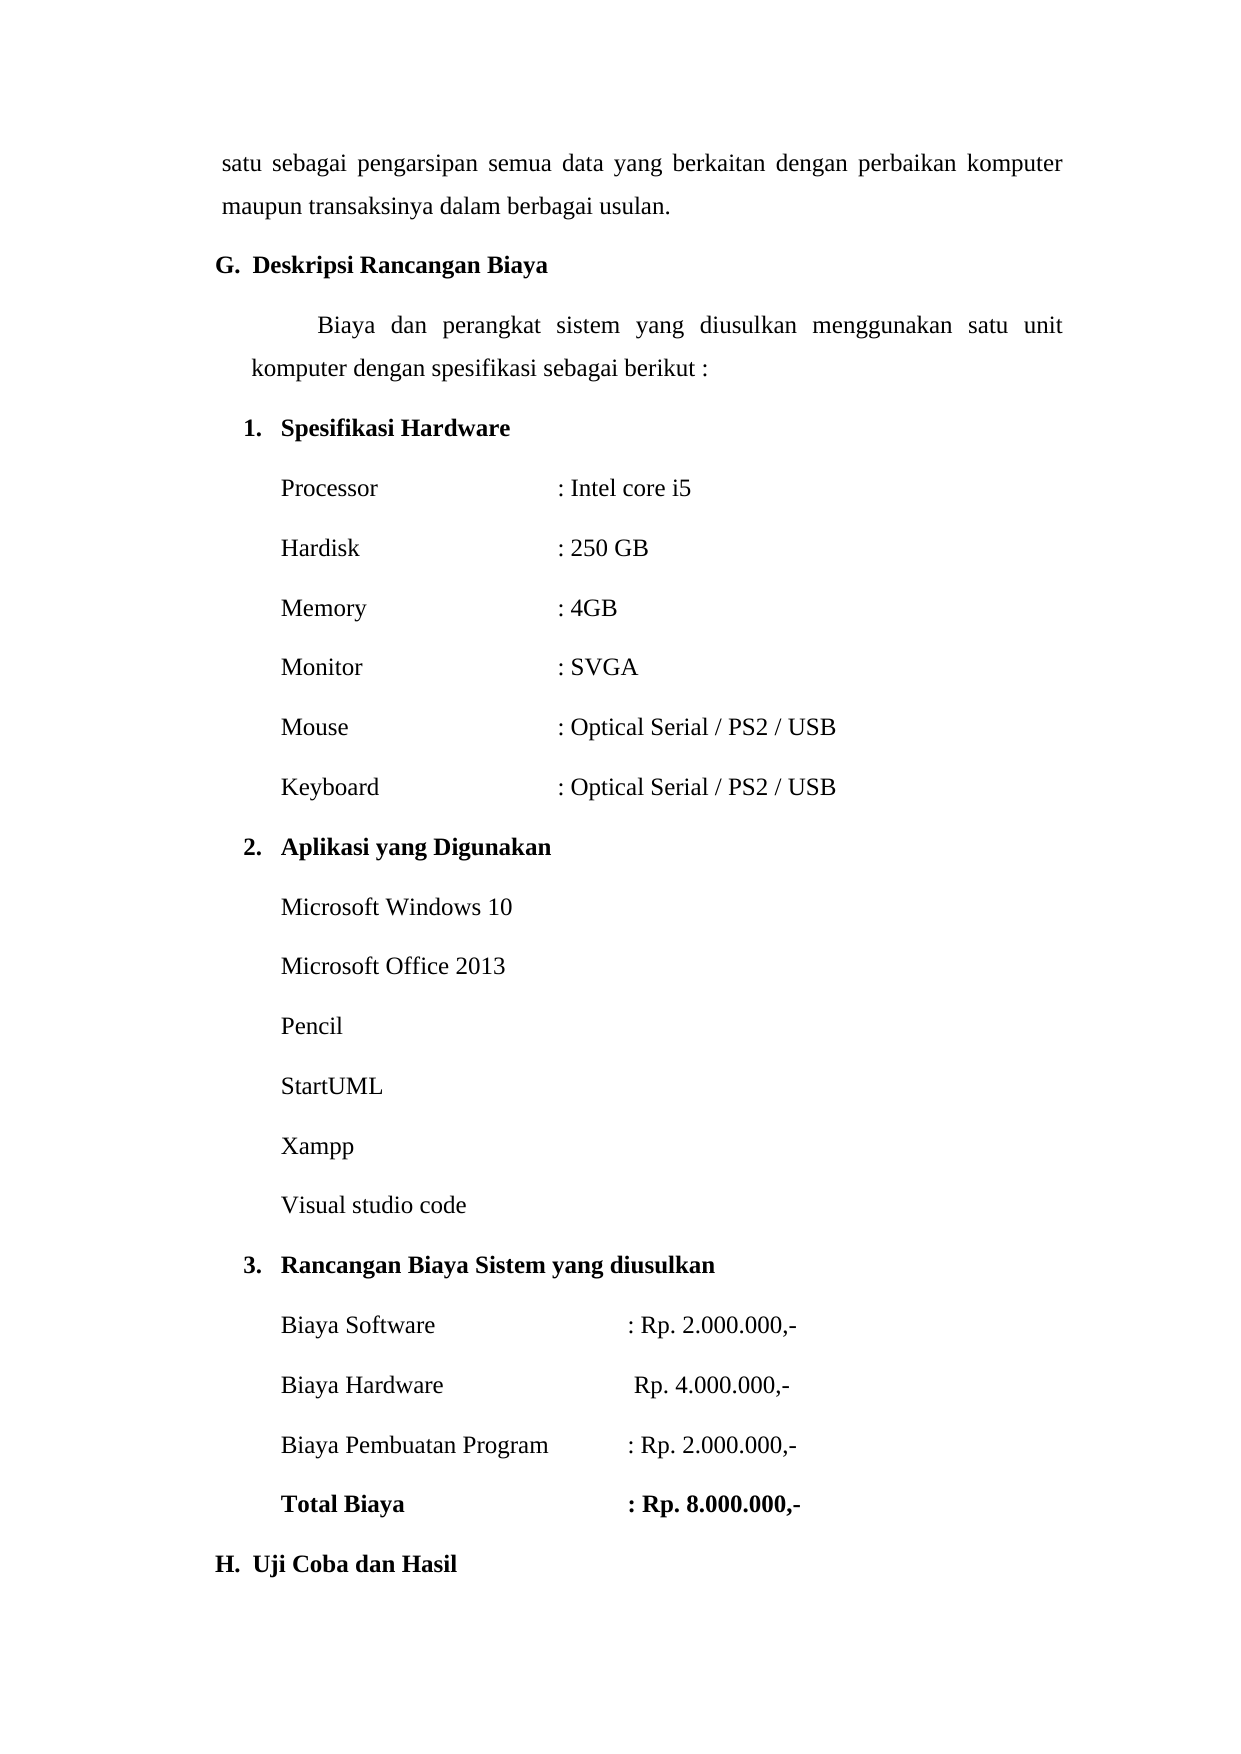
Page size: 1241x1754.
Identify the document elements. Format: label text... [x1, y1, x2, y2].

subtitle Deskripsi Rancangan Biaya [215, 251, 1063, 279]
subtitle Uji Coba dan Hasil [215, 1549, 1063, 1578]
text Pencil [281, 1011, 1063, 1040]
text Xampp [281, 1131, 1063, 1159]
text Processor : Intel core i5 [281, 473, 1063, 502]
text Visual studio code [281, 1191, 1063, 1219]
text Biaya dan perangkat sistem yang diusulkan menggunakan satu unit komputer dengan spesifikasi sebagai berikut : [251, 310, 1063, 382]
text Biaya Hardware Rp. 4.000.000,- [281, 1370, 1063, 1399]
text Biaya Pembuatan Program : Rp. 2.000.000,- [281, 1430, 1063, 1458]
text Biaya Software : Rp. 2.000.000,- [281, 1310, 1063, 1339]
text Keyboard : Optical Serial / PS2 / USB [281, 772, 1063, 801]
list Spesifikasi Hardware [243, 413, 1063, 442]
text Total Biaya : Rp. 8.000.000,- [281, 1489, 1063, 1518]
text Microsoft Office 2013 [281, 951, 1063, 980]
list Aplikasi yang Digunakan [243, 832, 1063, 861]
text Mouse : Optical Serial / PS2 / USB [281, 712, 1063, 741]
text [222, 148, 1063, 219]
text StartUML [281, 1071, 1063, 1100]
text Hardisk : 250 GB [281, 533, 1063, 562]
text Microsoft Windows 10 [281, 892, 1063, 920]
text Memory : 4GB [281, 593, 1063, 621]
text Monitor : SVGA [281, 652, 1063, 681]
list Rancangan Biaya Sistem yang diusulkan [243, 1250, 1063, 1279]
